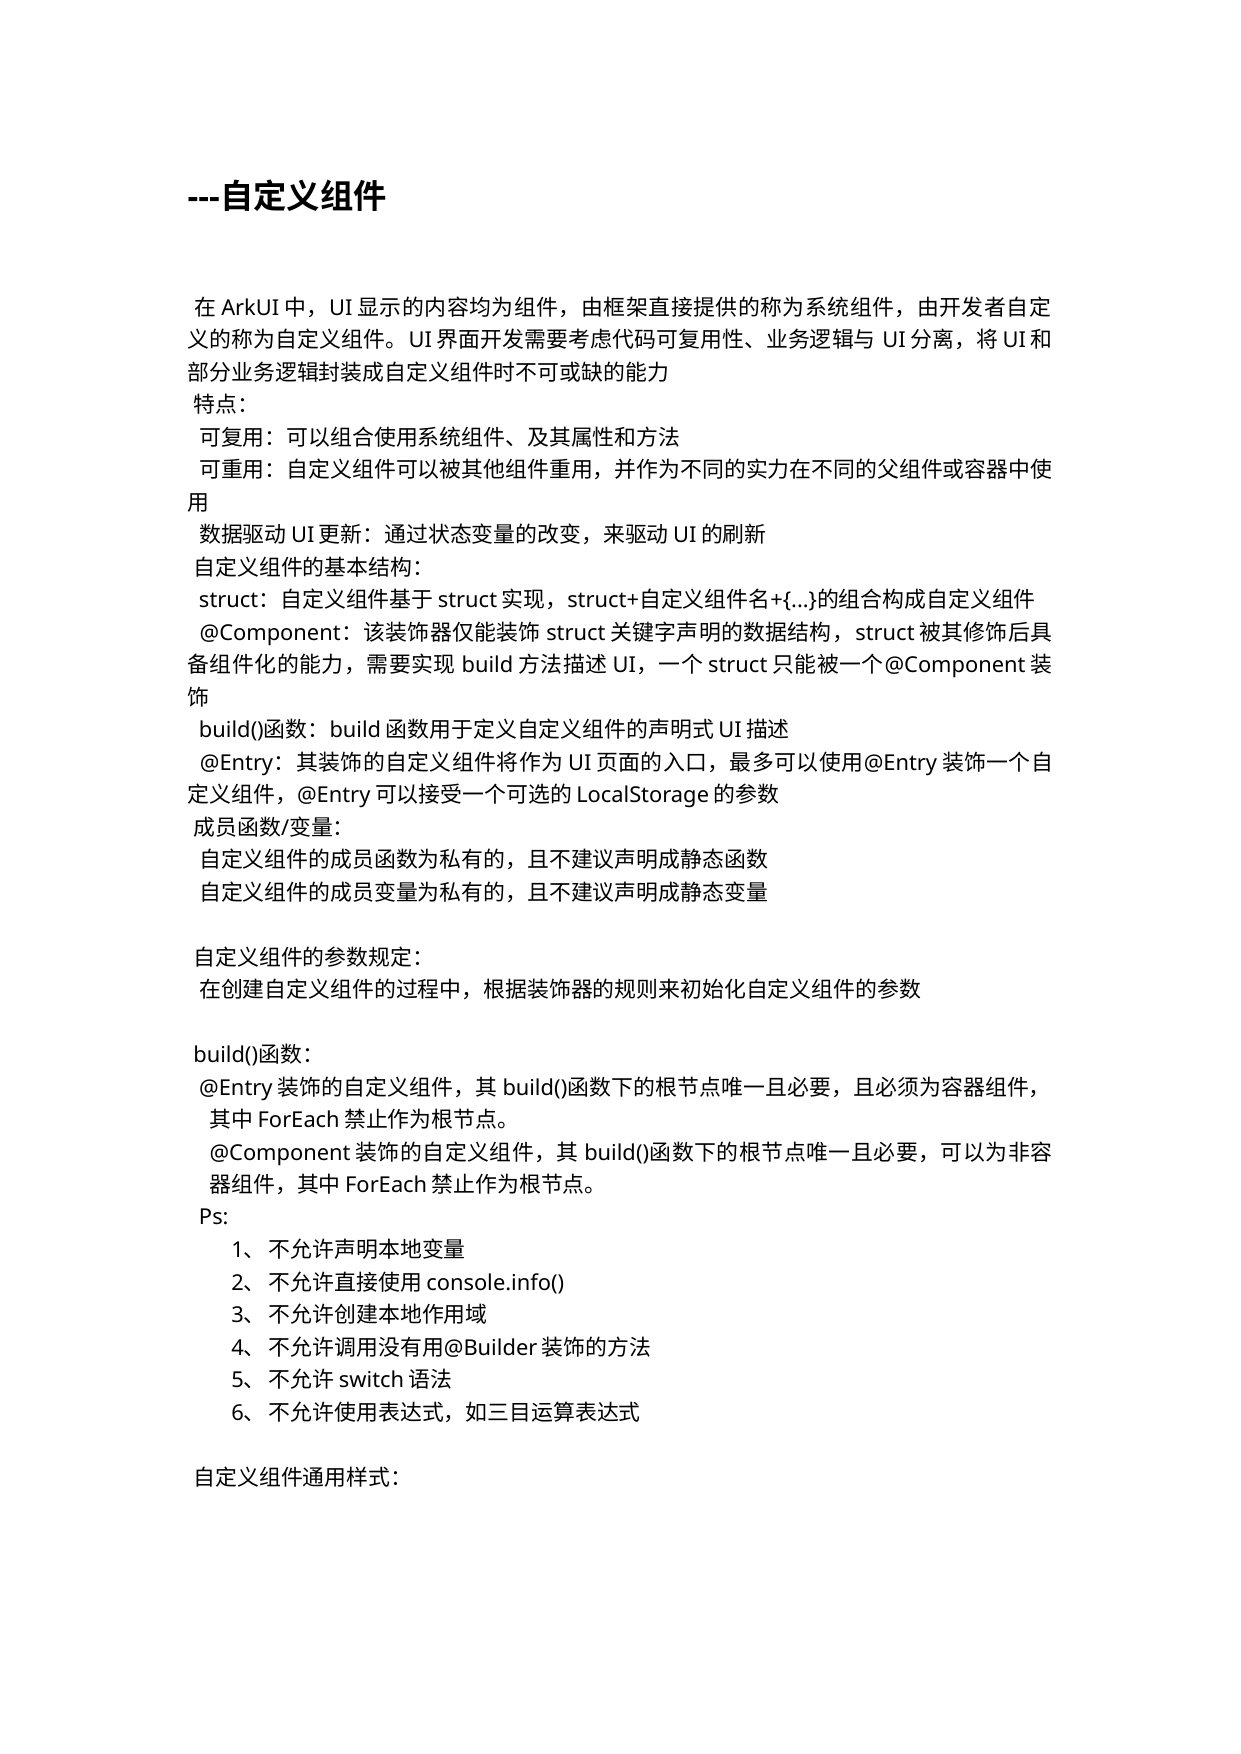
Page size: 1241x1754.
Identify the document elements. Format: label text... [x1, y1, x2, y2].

list 不允许创建本地作用域 [231, 1297, 1053, 1329]
text 特点： [187, 387, 1053, 419]
text 自定义组件的成员函数为私有的，且不建议声明成静态函数 [187, 842, 1053, 874]
text @Entry：其装饰的自定义组件将作为UI页面的入口，最多可以使用@Entry装饰一个自定义组件，@Entry可以接受一个可选的LocalStorage的参数 [187, 744, 1053, 809]
text 自定义组件的成员变量为私有的，且不建议声明成静态变量 [187, 874, 1053, 907]
text 成员函数/变量： [187, 809, 1053, 842]
list 不允许switch语法 [231, 1362, 1053, 1394]
text @Component装饰的自定义组件，其build()函数下的根节点唯一且必要，可以为非容器组件，其中ForEach禁止作为根节点。 [209, 1134, 1053, 1199]
list 不允许声明本地变量 [231, 1232, 1053, 1264]
text 在创建自定义组件的过程中，根据装饰器的规则来初始化自定义组件的参数 [187, 972, 1053, 1004]
text build()函数： [187, 1037, 1053, 1069]
text 数据驱动UI更新：通过状态变量的改变，来驱动UI的刷新 [187, 517, 1053, 549]
text struct：自定义组件基于struct实现，struct+自定义组件名+{...}的组合构成自定义组件 [187, 582, 1053, 614]
text 在ArkUI中，UI显示的内容均为组件，由框架直接提供的称为系统组件，由开发者自定义的称为自定义组件。UI界面开发需要考虑代码可复用性、业务逻辑与UI分离，将UI和部分业务逻辑封装成自定义组件时不可或缺的能力 [187, 289, 1053, 387]
subtitle ---自定义组件 [187, 162, 1053, 227]
text 可重用：自定义组件可以被其他组件重用，并作为不同的实力在不同的父组件或容器中使用 [187, 452, 1053, 517]
text 自定义组件的参数规定： [187, 939, 1053, 972]
list 不允许直接使用console.info() [231, 1264, 1053, 1297]
text 可复用：可以组合使用系统组件、及其属性和方法 [187, 419, 1053, 452]
text @Component：该装饰器仅能装饰struct关键字声明的数据结构，struct被其修饰后具备组件化的能力，需要实现build方法描述UI，一个struct只能被一个@Component装饰 [187, 614, 1053, 712]
list 不允许调用没有用@Builder装饰的方法 [231, 1329, 1053, 1362]
text 自定义组件的基本结构： [187, 549, 1053, 582]
text Ps: [187, 1199, 1053, 1232]
text 自定义组件通用样式： [187, 1459, 1053, 1492]
list 不允许使用表达式，如三目运算表达式 [231, 1394, 1053, 1427]
text @Entry装饰的自定义组件，其build()函数下的根节点唯一且必要，且必须为容器组件，其中ForEach禁止作为根节点。 [187, 1069, 1053, 1134]
text build()函数：build函数用于定义自定义组件的声明式UI描述 [187, 712, 1053, 744]
